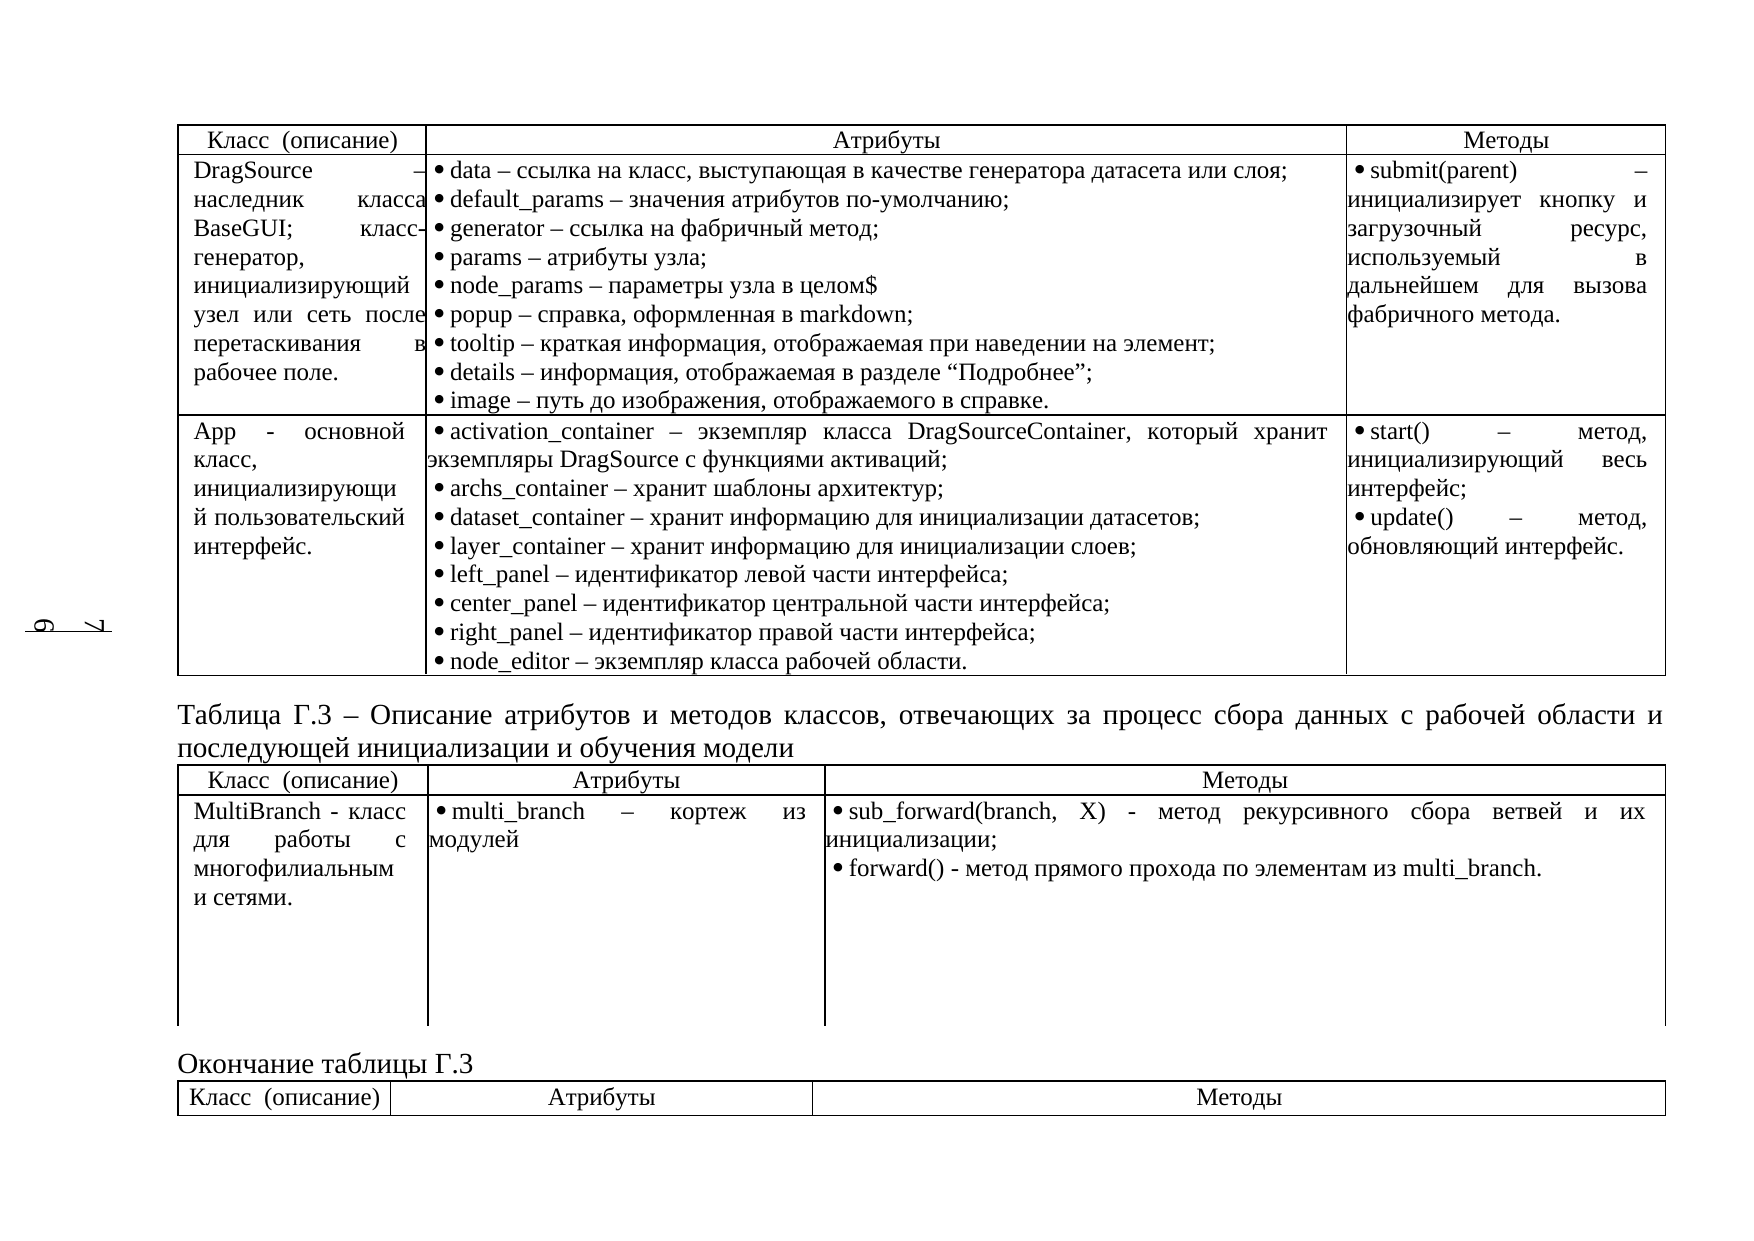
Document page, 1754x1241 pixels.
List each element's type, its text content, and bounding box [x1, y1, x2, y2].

table_header Атрибуты [391, 1082, 812, 1114]
table_cell multi_branch – кортеж из модулей [429, 796, 824, 1026]
text Окончание таблицы Г.3 [177, 1047, 1665, 1080]
table_header Атрибуты [427, 126, 1346, 154]
table_cell activation_container – экземпляр класса DragSourceContainer, который хранит экземпляры DragSource с функциями активаций; archs_container – хранит шаблоны архитектур; dataset_container – хранит информацию для инициализации датасетов; layer_container – хранит информацию для инициализации слоев; left_panel – идентификатор левой части интерфейса; center_panel – идентификатор центральной части интерфейса; right_panel – идентификатор правой части интерфейса; node_editor – экземпляр класса рабочей области. [427, 416, 1346, 674]
table_cell start() – метод, инициализирующий весь интерфейс; update() – метод, обновляющий интерфейс. [1347, 416, 1665, 674]
table_cell MultiBranch - класс для работы с многофилиальными сетями. [179, 796, 427, 1026]
table_cell sub_forward(branch, X) - метод рекурсивного сбора ветвей и их инициализации; forward() - метод прямого прохода по элементам из multi_branch. [826, 796, 1665, 1026]
text Таблица Г.3 – Описание атрибутов и методов классов, отвечающих за процесс сбора данных с рабочей области и последующей инициализации и обучения модели [177, 697, 1665, 764]
table_cell submit(parent) – инициализирует кнопку и загрузочный ресурс, используемый в дальнейшем для вызова фабричного метода. [1347, 155, 1665, 414]
table_cell DragSource – наследник класса BaseGUI; класс-генератор, инициализирующий узел или сеть после перетаскивания в рабочее поле. [179, 155, 425, 414]
table_header Методы [826, 766, 1665, 794]
table_cell App - основной класс, инициализирующий пользовательский интерфейс. [179, 416, 425, 674]
table_header Класс (описание) [179, 1082, 390, 1114]
table_cell data – ссылка на класс, выступающая в качестве генератора датасета или слоя; default_params – значения атрибутов по-умолчанию; generator – ссылка на фабричный метод; params – атрибуты узла; node_params – параметры узла в целом$ popup – справка, оформленная в markdown; tooltip – краткая информация, отображаемая при наведении на элемент; details – информация, отображаемая в разделе “Подробнее”; image – путь до изображения, отображаемого в справке. [427, 155, 1346, 414]
table_header Класс (описание) [179, 766, 427, 794]
table_header Атрибуты [429, 766, 824, 794]
table_header Методы [813, 1082, 1665, 1114]
table_header Класс (описание) [179, 126, 425, 154]
table_header Методы [1347, 126, 1665, 154]
